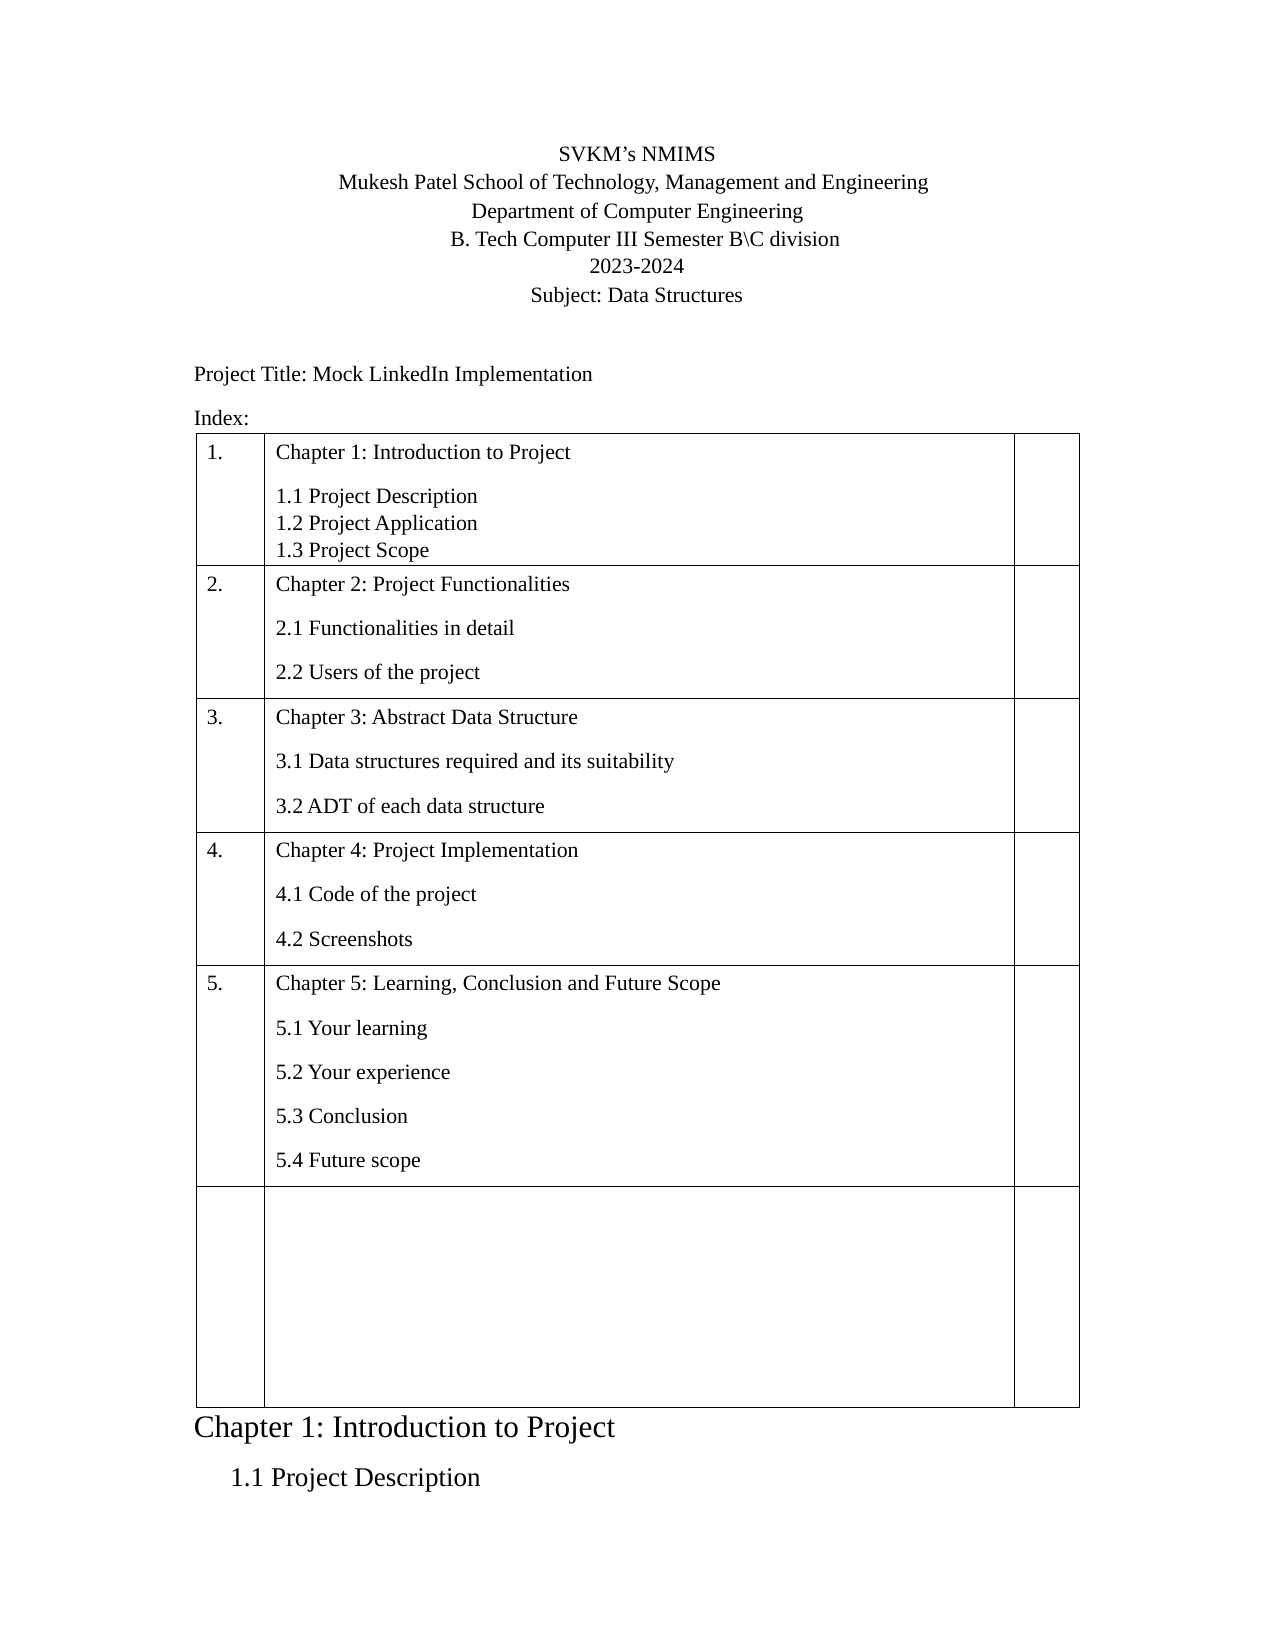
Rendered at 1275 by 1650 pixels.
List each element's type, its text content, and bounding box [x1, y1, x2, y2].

table_header 1. [197, 434, 264, 565]
table_cell 2. [197, 566, 264, 698]
text B. Tech Computer III Semester B\C division [450, 226, 1079, 251]
text 1.1 Project Description [230, 1461, 1087, 1492]
table_cell [1015, 966, 1079, 1186]
text Department of Computer Engineering [471, 198, 1079, 223]
table_cell [265, 1187, 1014, 1407]
table_cell [1015, 699, 1079, 831]
table_cell Chapter 3: Abstract Data Structure 3.1 Data structures required and its suitability 3.2 ADT of each data structure [265, 699, 1014, 831]
table_cell Chapter 2: Project Functionalities 2.1 Functionalities in detail 2.2 Users of the project [265, 566, 1014, 698]
table_cell 4. [197, 833, 264, 964]
text Mukesh Patel School of Technology, Management and Engineering [195, 169, 929, 194]
table_cell Chapter 4: Project Implementation 4.1 Code of the project 4.2 Screenshots [265, 833, 1014, 964]
table_cell [197, 1187, 264, 1407]
table_cell 3. [197, 699, 264, 831]
table_cell [1015, 1187, 1079, 1407]
table_header [1015, 434, 1079, 565]
text 2023-2024 [195, 253, 1078, 279]
table_header Chapter 1: Introduction to Project 1.1 Project Description 1.2 Project Application 1.3 Project Scope [265, 434, 1014, 565]
subtitle Chapter 1: Introduction to Project [193, 1408, 726, 1444]
text SVKM’s NMIMS [195, 141, 1079, 166]
text Subject: Data Structures [195, 282, 1078, 307]
table_cell [1015, 833, 1079, 964]
table_cell 5. [197, 966, 264, 1186]
text Project Title: Mock LinkedIn Implementation [193, 361, 1079, 386]
text Index: [193, 405, 1079, 431]
table_cell [1015, 566, 1079, 698]
table_cell Chapter 5: Learning, Conclusion and Future Scope 5.1 Your learning 5.2 Your experience 5.3 Conclusion 5.4 Future scope [265, 966, 1014, 1186]
